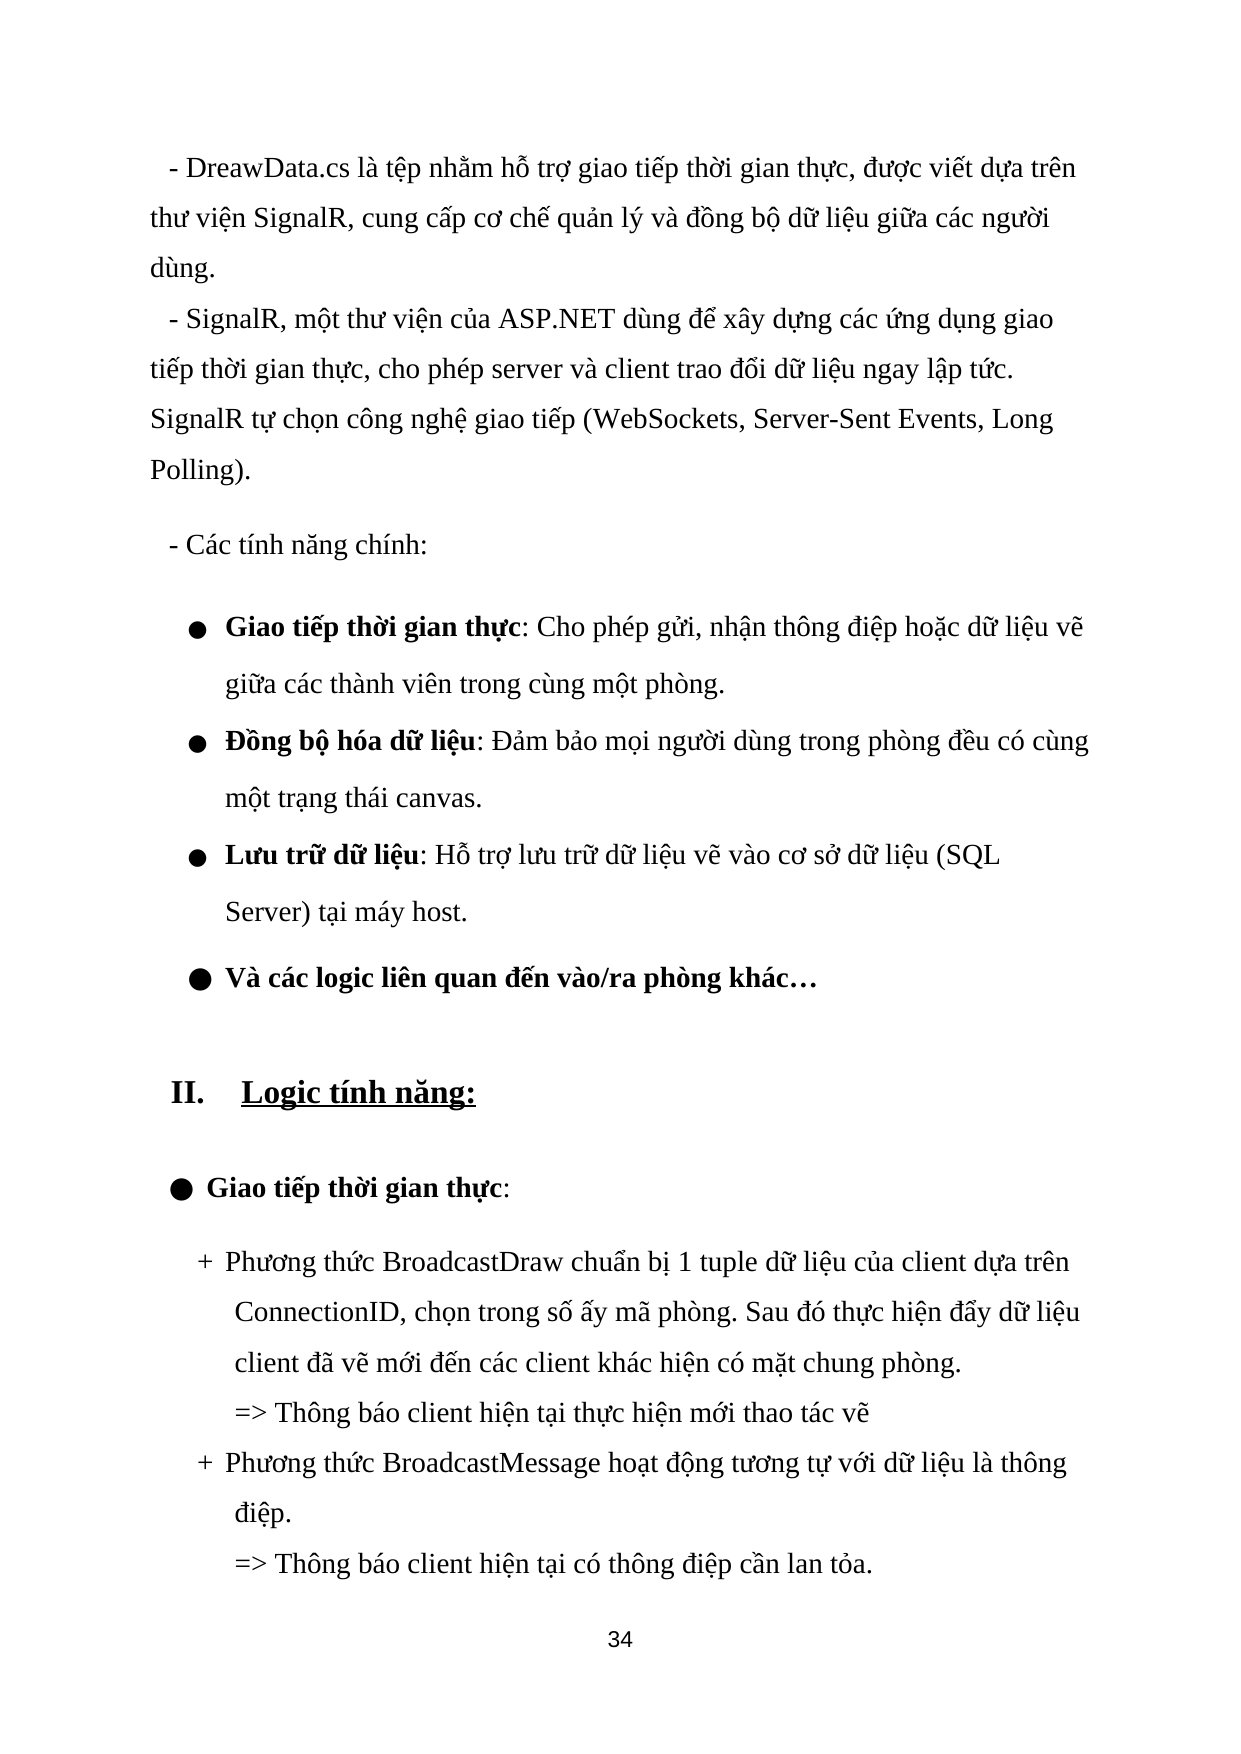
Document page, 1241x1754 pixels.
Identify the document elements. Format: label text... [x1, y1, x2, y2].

text => Thông báo client hiện tại có thông điệp cần lan tỏa. [234, 1546, 1090, 1579]
text II. Logic tính năng: [152, 1072, 1090, 1110]
list Phương thức BroadcastMessage hoạt động tương tự với dữ liệu là thông điệp. [197, 1445, 1090, 1529]
list Phương thức BroadcastDraw chuẩn bị 1 tuple dữ liệu của client dựa trên ConnectionID, chọn trong số ấy mã phòng. Sau đó thực hiện đẩy dữ liệu client đã vẽ mới đến các client khác hiện có mặt chung phòng. [197, 1244, 1090, 1378]
text - DreawData.cs là tệp nhằm hỗ trợ giao tiếp thời gian thực, được viết dựa trên thư viện SignalR, cung cấp cơ chế quản lý và đồng bộ dữ liệu giữa các người dùng. [150, 150, 1090, 284]
text => Thông báo client hiện tại thực hiện mới thao tác vẽ [234, 1395, 1090, 1428]
text - SignalR, một thư viện của ASP.NET dùng để xây dựng các ứng dụng giao tiếp thời gian thực, cho phép server và client trao đổi dữ liệu ngay lập tức. SignalR tự chọn công nghệ giao tiếp (WebSockets, Server-Sent Events, Long Polling). [150, 301, 1090, 485]
list Giao tiếp thời gian thực: Cho phép gửi, nhận thông điệp hoặc dữ liệu vẽ giữa các thành viên trong cùng một phòng. [187, 602, 1090, 700]
list Lưu trữ dữ liệu: Hỗ trợ lưu trữ dữ liệu vẽ vào cơ sở dữ liệu (SQL Server) tại máy host. [187, 831, 1090, 928]
text - Các tính năng chính: [150, 527, 1090, 561]
list Đồng bộ hóa dữ liệu: Đảm bảo mọi người dùng trong phòng đều có cùng một trạng thái canvas. [187, 717, 1090, 814]
list Giao tiếp thời gian thực: [169, 1154, 1090, 1214]
list Và các logic liên quan đến vào/ra phòng khác… [187, 945, 1090, 1004]
